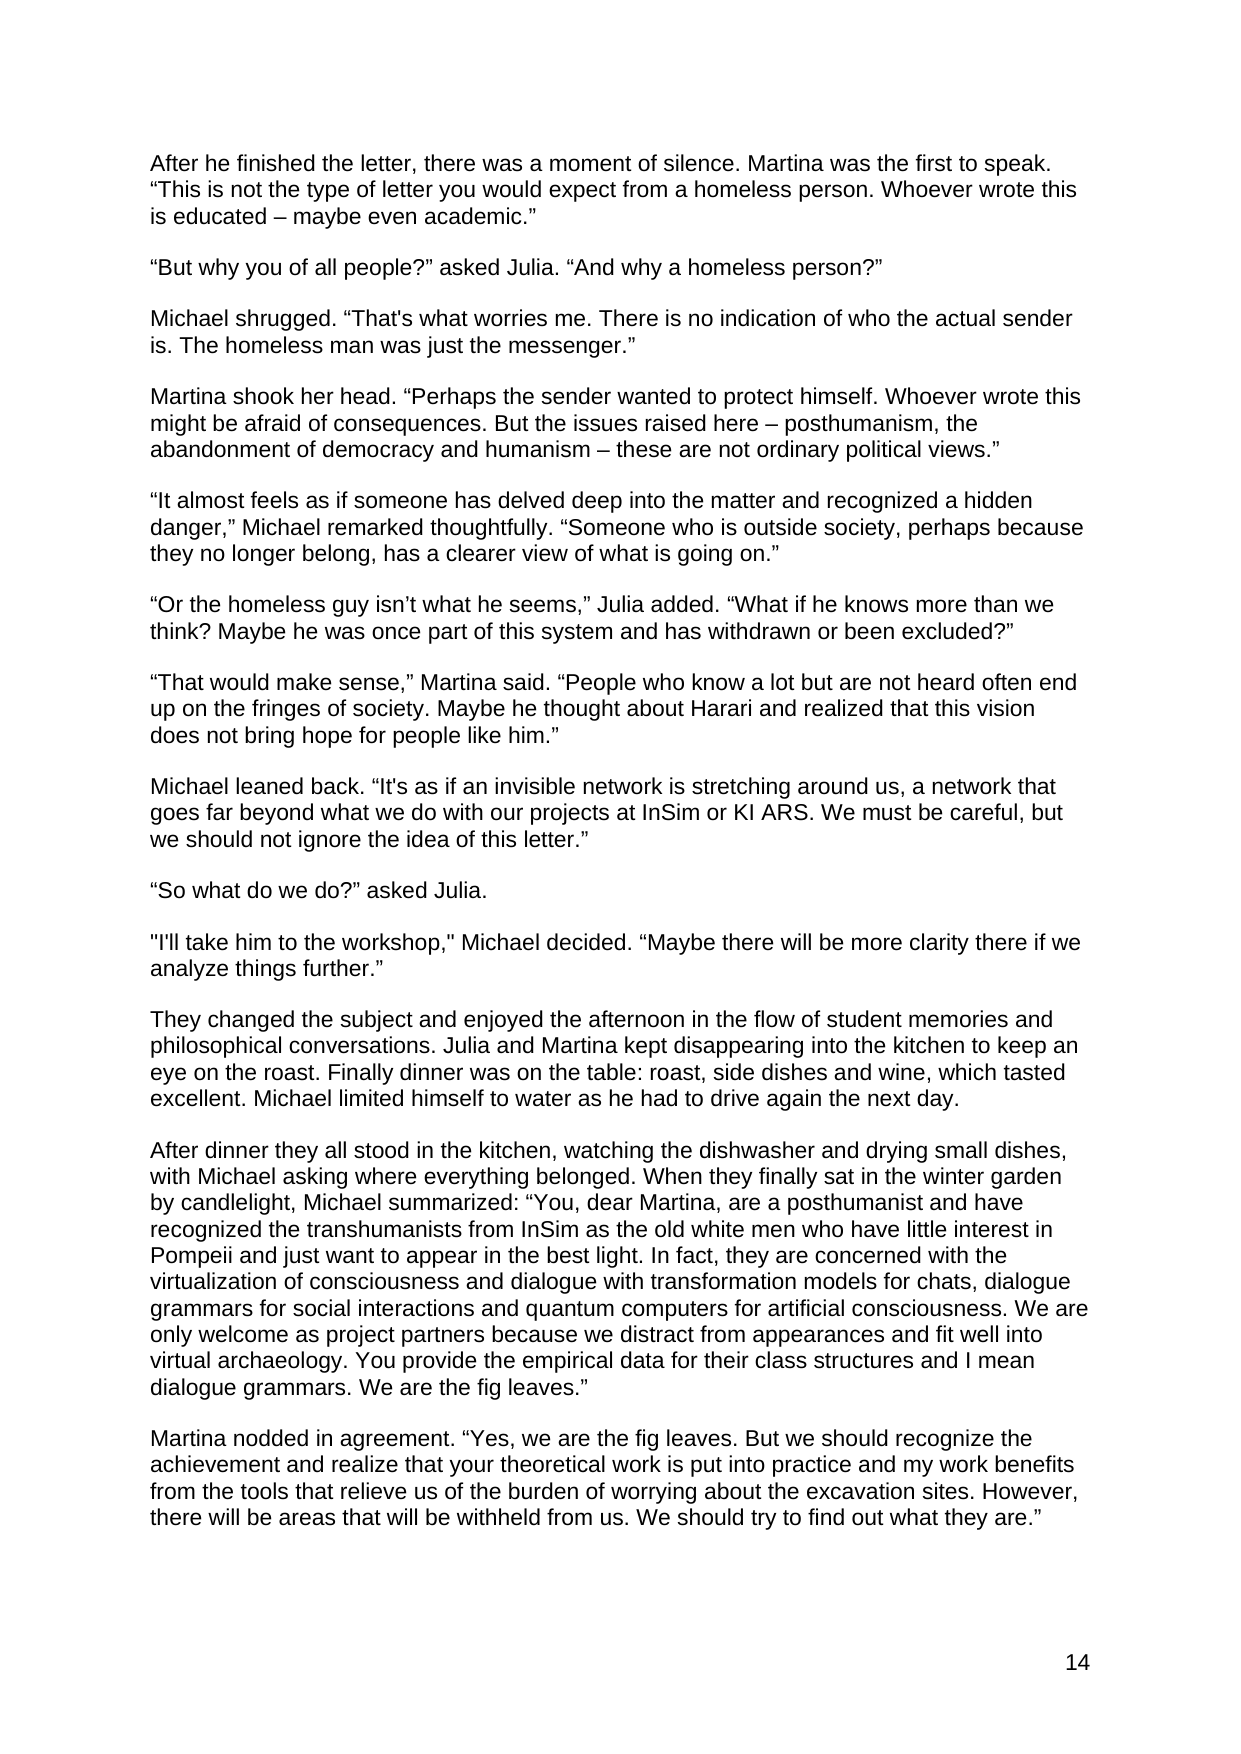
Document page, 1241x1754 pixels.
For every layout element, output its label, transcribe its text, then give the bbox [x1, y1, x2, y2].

text After dinner they all stood in the kitchen, watching the dishwasher and drying small dishes, with Michael asking where everything belonged. When they finally sat in the winter garden by candlelight, Michael summarized: “You, dear Martina, are a posthumanist and have recognized the transhumanists from InSim as the old white men who have little interest in Pompeii and just want to appear in the best light. In fact, they are concerned with the virtualization of consciousness and dialogue with transformation models for chats, dialogue grammars for social interactions and quantum computers for artificial consciousness. We are only welcome as project partners because we distract from appearances and fit well into virtual archaeology. You provide the empirical data for their class structures and I mean dialogue grammars. We are the fig leaves.” [150, 1137, 1090, 1400]
text After he finished the letter, there was a moment of silence. Martina was the first to speak. “This is not the type of letter you would expect from a homeless person. Whoever wrote this is educated – maybe even academic.” [150, 150, 1090, 229]
text “It almost feels as if someone has delved deep into the matter and recognized a hidden danger,” Michael remarked thoughtfully. “Someone who is outside society, perhaps because they no longer belong, has a clearer view of what is going on.” [150, 487, 1090, 566]
text Martina nodded in agreement. “Yes, we are the fig leaves. But we should recognize the achievement and realize that your theoretical work is put into practice and my work benefits from the tools that relieve us of the burden of worrying about the excavation sites. However, there will be areas that will be withheld from us. We should try to find out what they are.” [150, 1425, 1090, 1531]
text They changed the subject and enjoyed the afternoon in the flow of student memories and philosophical conversations. Julia and Martina kept disappearing into the kitchen to keep an eye on the roast. Finally dinner was on the table: roast, side dishes and wine, which tasted excellent. Michael limited himself to water as he had to drive again the next day. [150, 1006, 1090, 1112]
text “Or the homeless guy isn’t what he seems,” Julia added. “What if he knows more than we think? Maybe he was once part of this system and has withdrawn or been excluded?” [150, 591, 1090, 644]
text Michael shrugged. “That's what worries me. There is no indication of who the actual sender is. The homeless man was just the messenger.” [150, 305, 1090, 358]
text Martina shook her head. “Perhaps the sender wanted to protect himself. Whoever wrote this might be afraid of consequences. But the issues raised here – posthumanism, the abandonment of democracy and humanism – these are not ordinary political views.” [150, 383, 1090, 462]
text “So what do we do?” asked Julia. [150, 877, 1090, 903]
text “That would make sense,” Martina said. “People who know a lot but are not heard often end up on the fringes of society. Maybe he thought about Harari and realized that this vision does not bring hope for people like him.” [150, 669, 1090, 748]
text Michael leaned back. “It's as if an invisible network is stretching around us, a network that goes far beyond what we do with our projects at InSim or KI ARS. We must be careful, but we should not ignore the idea of ​​this letter.” [150, 773, 1090, 852]
text "I'll take him to the workshop," Michael decided. “Maybe there will be more clarity there if we analyze things further.” [150, 928, 1090, 981]
text “But why you of all people?” asked Julia. “And why a homeless person?” [150, 254, 1090, 280]
